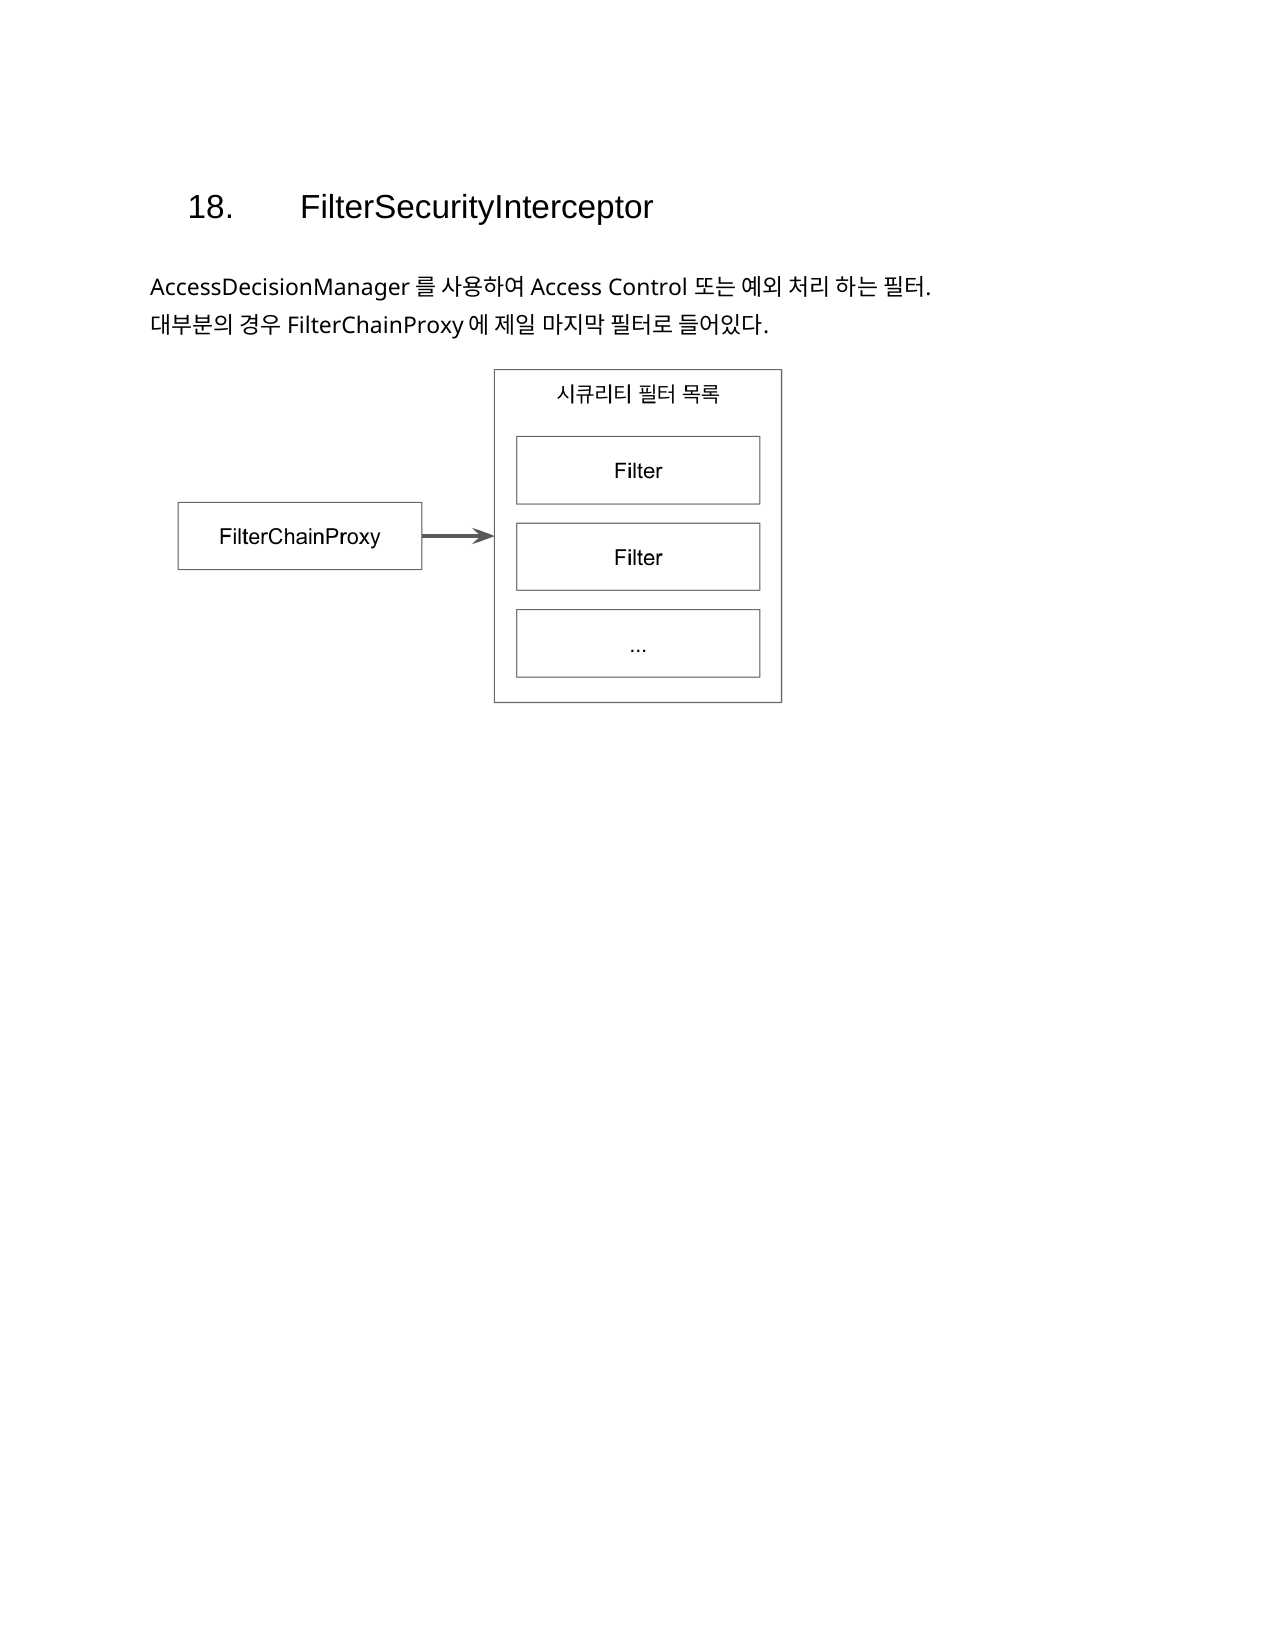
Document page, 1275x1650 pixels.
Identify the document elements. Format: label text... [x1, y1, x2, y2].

picture [150, 345, 802, 725]
text 대부분의 경우 FilterChainProxy에 제일 마지막 필터로 들어있다. [150, 307, 1125, 340]
subtitle FilterSecurityInterceptor [187, 187, 1125, 226]
text AccessDecisionManager를 사용하여 Access Control 또는 예외 처리 하는 필터. [150, 269, 1125, 302]
